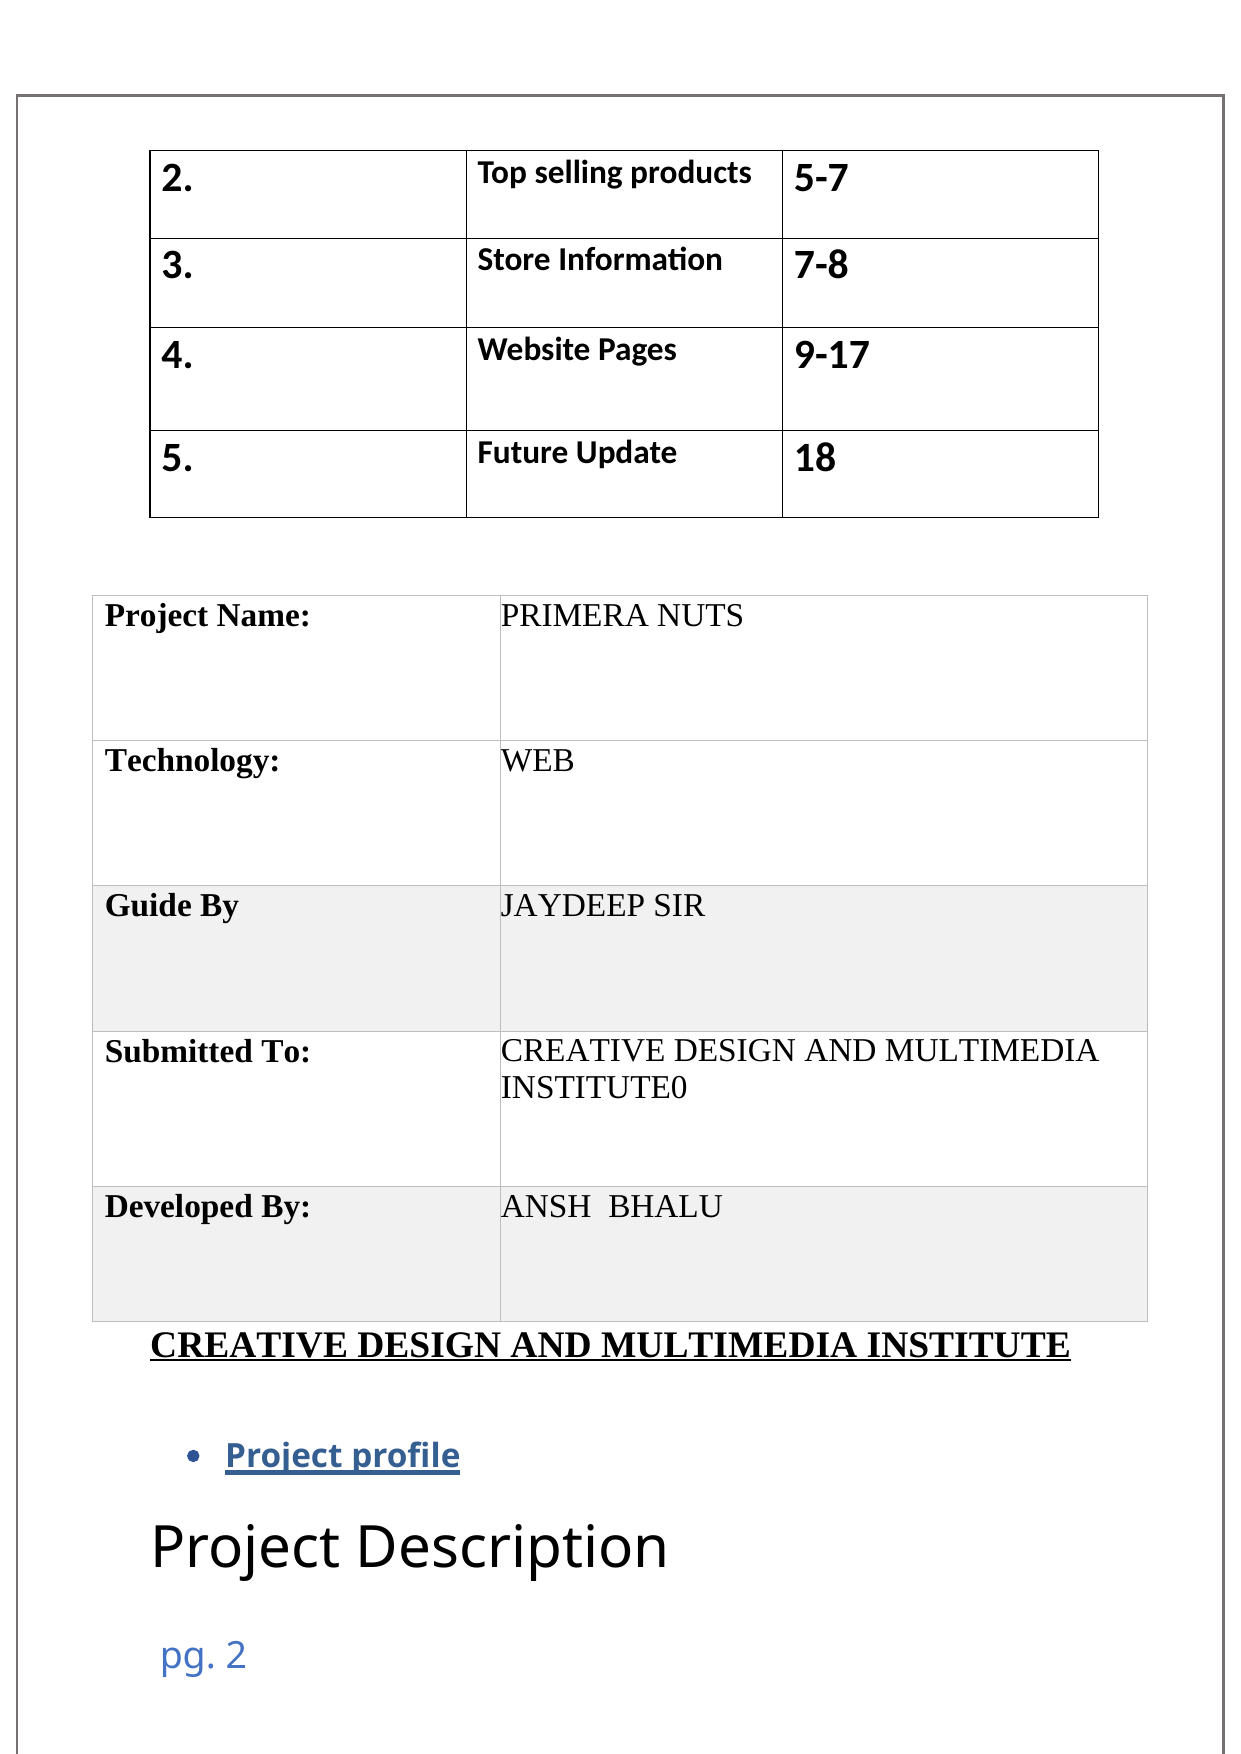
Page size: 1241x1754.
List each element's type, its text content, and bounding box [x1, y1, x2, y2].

table_cell 5-7 [783, 151, 1098, 237]
subtitle Project profile [187, 1432, 1090, 1477]
table_cell Developed By: [93, 1187, 500, 1321]
table_cell WEB [501, 741, 1147, 885]
table_cell Guide By [93, 886, 500, 1031]
table_cell Store Information [467, 239, 782, 327]
table_cell Top selling products [467, 151, 782, 237]
text CREATIVE DESIGN AND MULTIMEDIA INSTITUTE [150, 1322, 1090, 1365]
table_cell 2. [151, 151, 466, 237]
table_cell ANSH BHALU [501, 1187, 1147, 1321]
table_cell JAYDEEP SIR [501, 886, 1147, 1031]
table_cell 9-17 [783, 328, 1098, 430]
table_cell 18 [783, 431, 1098, 517]
text Project Description [150, 1505, 1090, 1584]
table_cell Website Pages [467, 328, 782, 430]
table_cell Submitted To: [93, 1032, 500, 1186]
table_cell Future Update [467, 431, 782, 517]
table_cell 4. [151, 328, 466, 430]
table_header PRIMERA NUTS [501, 596, 1147, 740]
table_header Project Name: [93, 596, 500, 740]
table_cell 7-8 [783, 239, 1098, 327]
table_cell 5. [151, 431, 466, 517]
table_cell 3. [151, 239, 466, 327]
table_cell Technology: [93, 741, 500, 885]
table_cell CREATIVE DESIGN AND MULTIMEDIA INSTITUTE0 [501, 1032, 1147, 1186]
